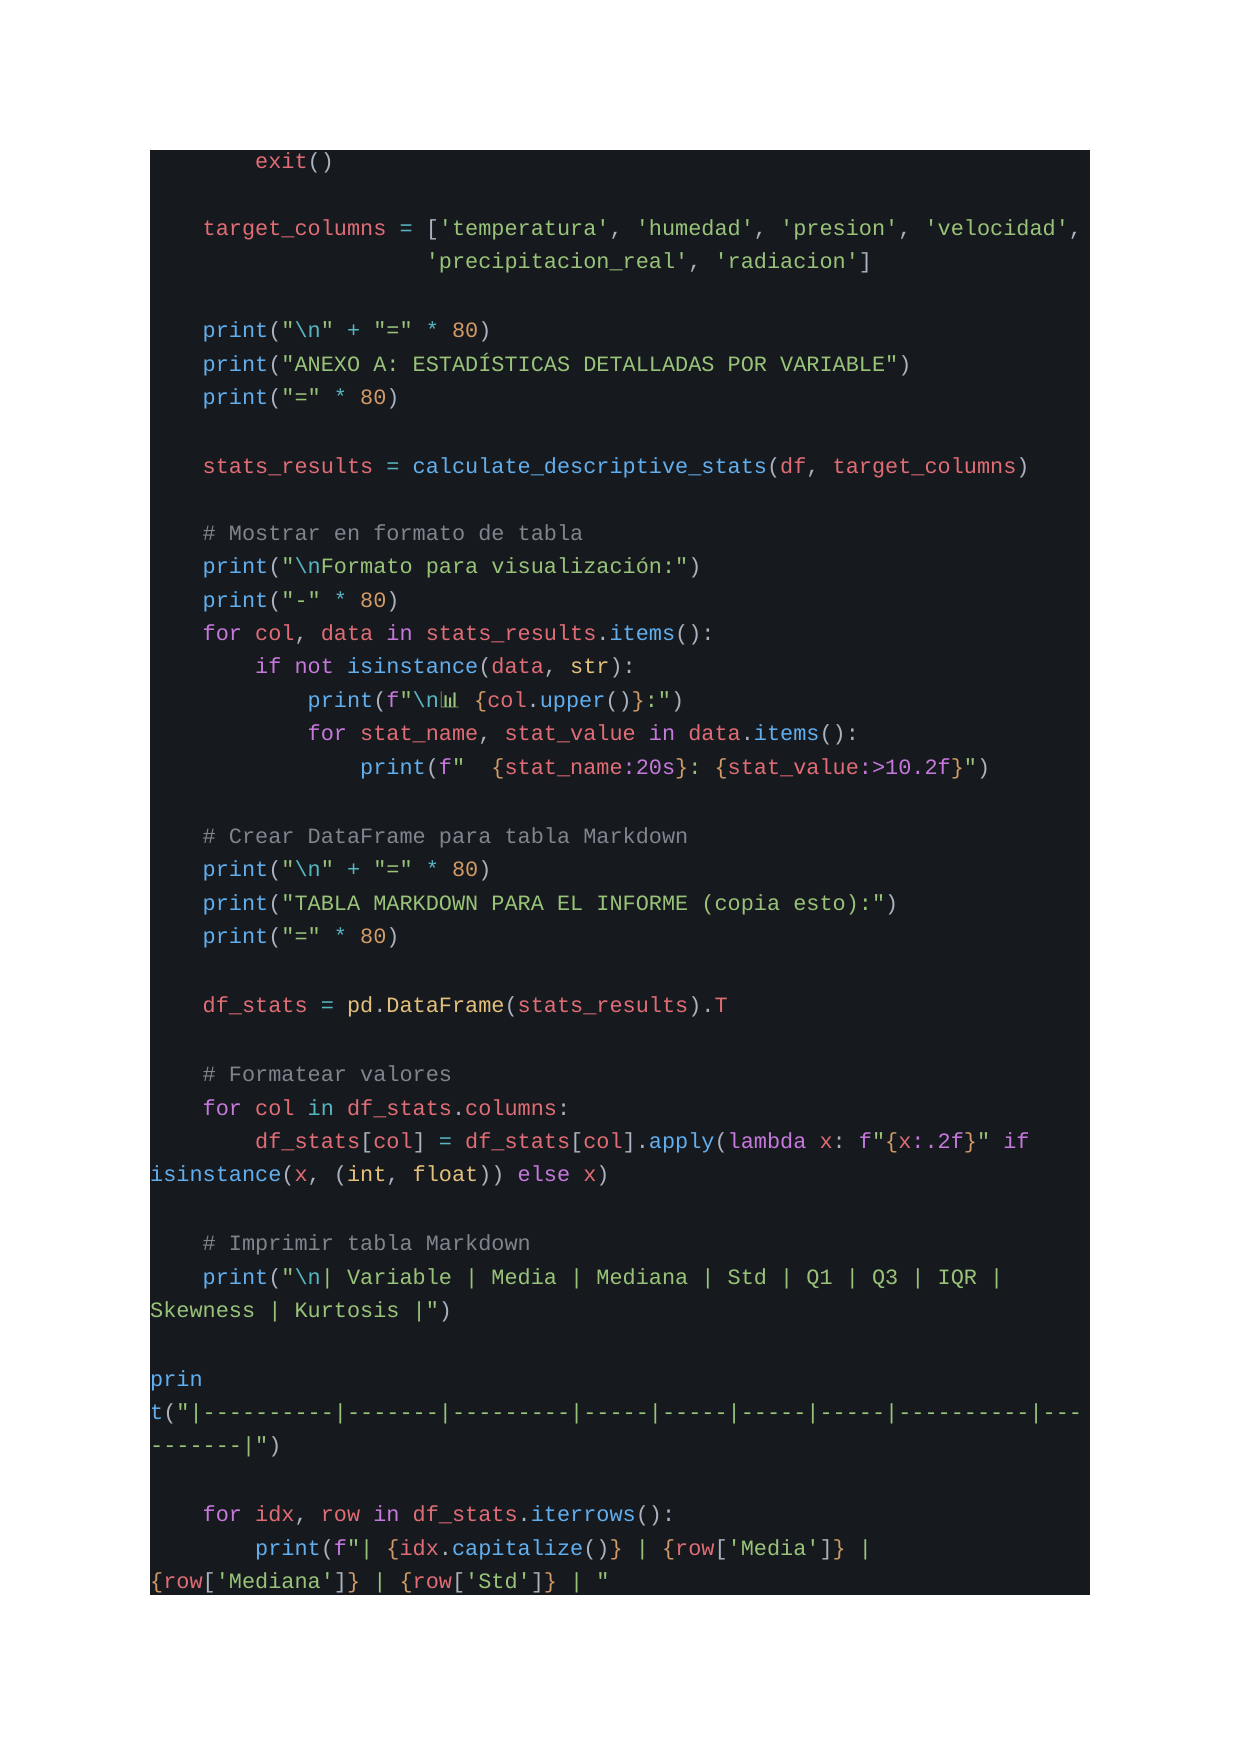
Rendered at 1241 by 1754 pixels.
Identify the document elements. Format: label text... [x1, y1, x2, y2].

text # Imprimir tabla Markdown [150, 1232, 1090, 1257]
text stats_results = calculate_descriptive_stats(df, target_columns) [150, 455, 1090, 480]
text 'precipitacion_real', 'radiacion'] [150, 250, 1090, 275]
text for col in df_stats.columns: [150, 1097, 1090, 1121]
text print(f"| {idx.capitalize()} | {row['Media']} | {row['Mediana']} | {row['Std']} | " [150, 1537, 1090, 1595]
text print("TABLA MARKDOWN PARA EL INFORME (copia esto):") [150, 892, 1090, 917]
text print("\n| Variable | Media | Mediana | Std | Q1 | Q3 | IQR | Skewness | Kurtosis |") [150, 1266, 1090, 1324]
text for idx, row in df_stats.iterrows(): [150, 1504, 1090, 1528]
text print("-" * 80) [150, 589, 1090, 614]
text exit() [150, 150, 1090, 175]
text for col, data in stats_results.items(): [150, 622, 1090, 647]
text print(f" {stat_name:20s}: {stat_value:>10.2f}") [150, 756, 1090, 781]
text print(f"\n📊 {col.upper()}:") [150, 689, 1090, 714]
text print("=" * 80) [150, 386, 1090, 411]
text # Formatear valores [150, 1063, 1090, 1088]
text # Mostrar en formato de tabla [150, 522, 1090, 547]
text print("|----------|-------|---------|-----|-----|-----|-----|----------|----------|") [150, 1333, 1090, 1459]
text print("ANEXO A: ESTADÍSTICAS DETALLADAS POR VARIABLE") [150, 353, 1090, 377]
text df_stats = pd.DataFrame(stats_results).T [150, 994, 1090, 1019]
text df_stats[col] = df_stats[col].apply(lambda x: f"{x:.2f}" if isinstance(x, (int, float)) else x) [150, 1130, 1090, 1188]
text if not isinstance(data, str): [150, 656, 1090, 681]
text for stat_name, stat_value in data.items(): [150, 723, 1090, 747]
text print("\nFormato para visualización:") [150, 555, 1090, 580]
text print("\n" + "=" * 80) [150, 319, 1090, 344]
text # Crear DataFrame para tabla Markdown [150, 825, 1090, 850]
text target_columns = ['temperatura', 'humedad', 'presion', 'velocidad', [150, 217, 1090, 242]
text print("\n" + "=" * 80) [150, 858, 1090, 883]
text print("=" * 80) [150, 925, 1090, 950]
